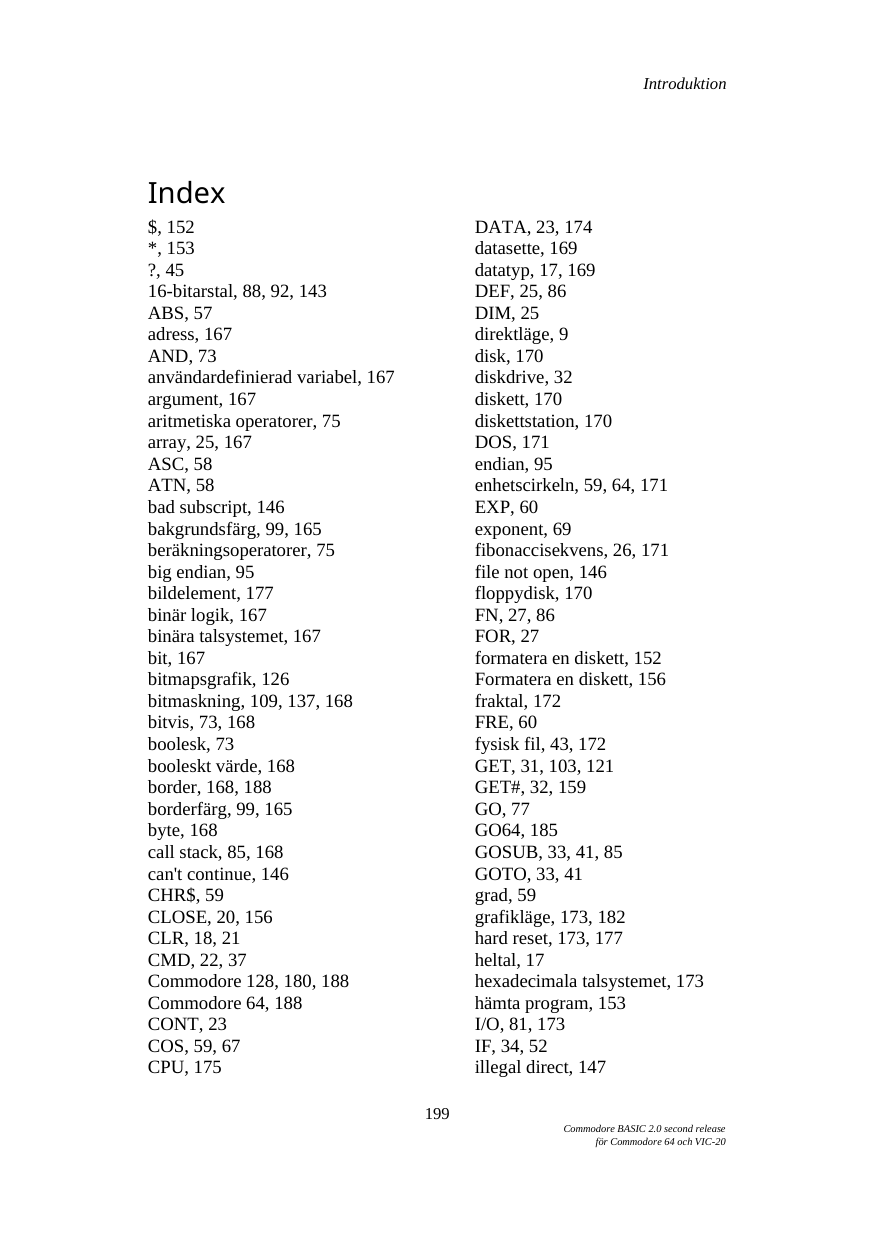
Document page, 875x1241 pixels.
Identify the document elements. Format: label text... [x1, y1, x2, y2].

text GET#, 32, 159 [474, 776, 726, 798]
text ?, 45 [148, 259, 399, 280]
text boolesk, 73 [148, 733, 399, 754]
text bitmaskning, 109, 137, 168 [148, 690, 399, 711]
text fraktal, 172 [474, 690, 726, 711]
text $, 152 [148, 216, 399, 237]
text exponent, 69 [474, 517, 726, 539]
text GO64, 185 [474, 819, 726, 841]
text DEF, 25, 86 [474, 280, 726, 302]
text grad, 59 [474, 884, 726, 906]
subtitle Index [148, 173, 726, 212]
text direktläge, 9 [474, 323, 726, 345]
text GET, 31, 103, 121 [474, 754, 726, 776]
text byte, 168 [148, 819, 399, 841]
text Commodore 128, 180, 188 [148, 970, 399, 992]
text EXP, 60 [474, 496, 726, 517]
text file not open, 146 [474, 561, 726, 582]
text adress, 167 [148, 323, 399, 345]
text *, 153 [148, 237, 399, 259]
text DIM, 25 [474, 302, 726, 323]
text borderfärg, 99, 165 [148, 798, 399, 819]
text big endian, 95 [148, 561, 399, 582]
text illegal direct, 147 [474, 1056, 726, 1078]
text ASC, 58 [148, 453, 399, 474]
text bitmapsgrafik, 126 [148, 668, 399, 690]
text GOSUB, 33, 41, 85 [474, 841, 726, 862]
text FOR, 27 [474, 625, 726, 647]
text CPU, 175 [148, 1056, 399, 1078]
text ABS, 57 [148, 302, 399, 323]
text 16-bitarstal, 88, 92, 143 [148, 280, 399, 302]
text CLR, 18, 21 [148, 927, 399, 949]
text datasette, 169 [474, 237, 726, 259]
text array, 25, 167 [148, 431, 399, 453]
text hexadecimala talsystemet, 173 [474, 970, 726, 992]
text argument, 167 [148, 388, 399, 409]
text bitvis, 73, 168 [148, 711, 399, 733]
text border, 168, 188 [148, 776, 399, 798]
text CHR$, 59 [148, 884, 399, 906]
text CLOSE, 20, 156 [148, 906, 399, 927]
text endian, 95 [474, 453, 726, 474]
text Formatera en diskett, 156 [474, 668, 726, 690]
text disk, 170 [474, 345, 726, 366]
text COS, 59, 67 [148, 1035, 399, 1056]
text bildelement, 177 [148, 582, 399, 604]
text hard reset, 173, 177 [474, 927, 726, 949]
text call stack, 85, 168 [148, 841, 399, 862]
text FN, 27, 86 [474, 604, 726, 625]
text DOS, 171 [474, 431, 726, 453]
text DATA, 23, 174 [474, 216, 726, 237]
text binära talsystemet, 167 [148, 625, 399, 647]
text CONT, 23 [148, 1013, 399, 1035]
text formatera en diskett, 152 [474, 647, 726, 668]
text enhetscirkeln, 59, 64, 171 [474, 474, 726, 496]
text Commodore 64, 188 [148, 992, 399, 1013]
text CMD, 22, 37 [148, 949, 399, 970]
text GOTO, 33, 41 [474, 862, 726, 884]
text ATN, 58 [148, 474, 399, 496]
text diskett, 170 [474, 388, 726, 409]
text beräkningsoperatorer, 75 [148, 539, 399, 561]
text FRE, 60 [474, 711, 726, 733]
text diskdrive, 32 [474, 366, 726, 388]
text datatyp, 17, 169 [474, 259, 726, 280]
text heltal, 17 [474, 949, 726, 970]
text IF, 34, 52 [474, 1035, 726, 1056]
text hämta program, 153 [474, 992, 726, 1013]
text AND, 73 [148, 345, 399, 366]
text binär logik, 167 [148, 604, 399, 625]
text booleskt värde, 168 [148, 754, 399, 776]
text bakgrundsfärg, 99, 165 [148, 517, 399, 539]
text diskettstation, 170 [474, 409, 726, 431]
text fibonaccisekvens, 26, 171 [474, 539, 726, 561]
text användardefinierad variabel, 167 [148, 366, 399, 388]
text fysisk fil, 43, 172 [474, 733, 726, 754]
text floppydisk, 170 [474, 582, 726, 604]
text aritmetiska operatorer, 75 [148, 409, 399, 431]
text can't continue, 146 [148, 862, 399, 884]
text bad subscript, 146 [148, 496, 399, 517]
text grafikläge, 173, 182 [474, 906, 726, 927]
text GO, 77 [474, 798, 726, 819]
text bit, 167 [148, 647, 399, 668]
text I/O, 81, 173 [474, 1013, 726, 1035]
